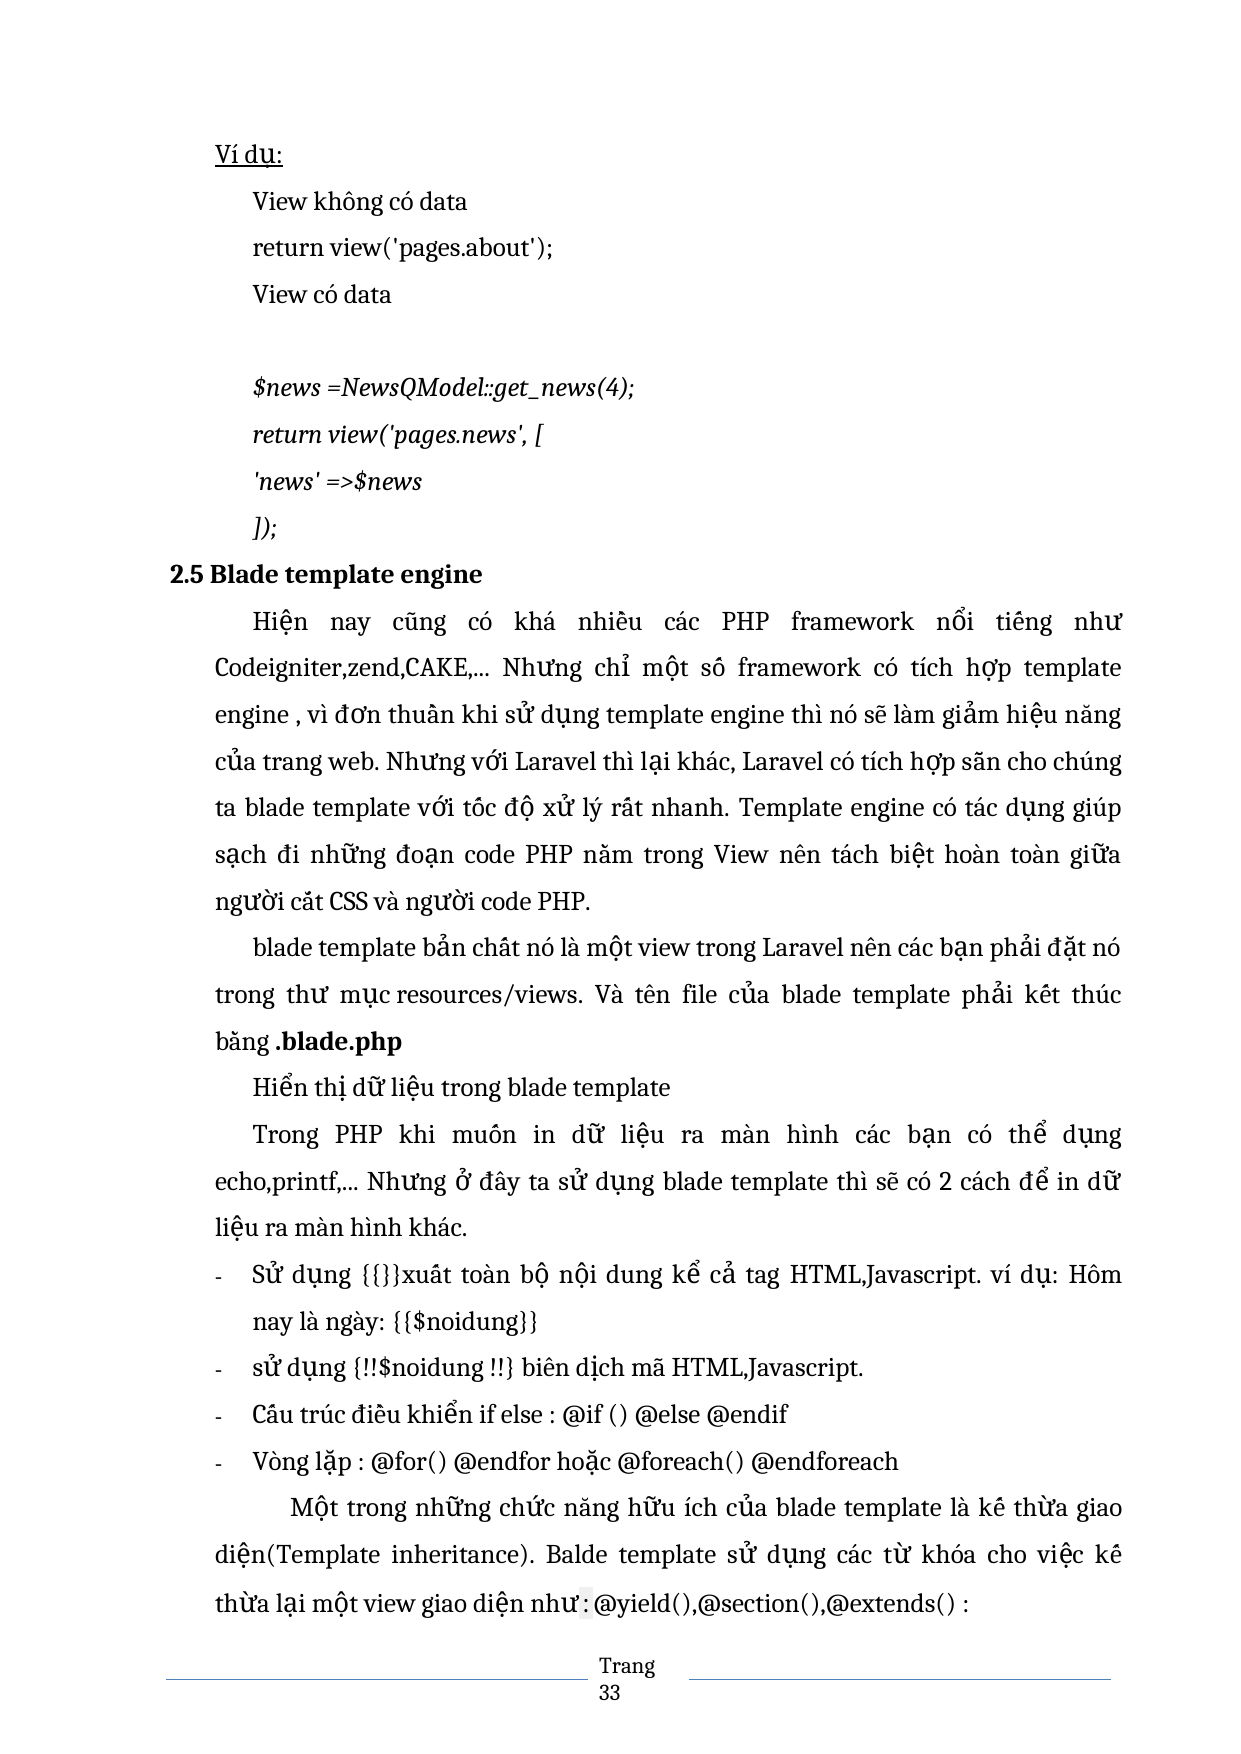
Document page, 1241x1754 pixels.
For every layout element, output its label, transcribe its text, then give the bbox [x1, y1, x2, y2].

text return view('pages.news', [ [215, 419, 1122, 450]
list Sử dụng {{}}xuất toàn bộ nội dung kể cả tag HTML,Javascript. ví dụ: Hôm nay là ngày: {{$noidung}} [215, 1259, 1122, 1337]
text Hiện nay cũng có khá nhiều các PHP framework nổi tiếng như Codeigniter,zend,CAKE,... Nhưng chỉ một số framework có tích hợp template engine , vì đơn thuần khi sử dụng template engine thì nó sẽ làm giảm hiệu năng của trang web. Nhưng với Laravel thì lại khác, Laravel có tích hợp sẵn cho chúng ta blade template với tốc độ xử lý rất nhanh. Template engine có tác dụng giúp sạch đi những đoạn code PHP nằm trong View nên tách biệt hoàn toàn giữa người cắt CSS và người code PHP. [170, 606, 1122, 917]
text blade template bản chất nó là một view trong Laravel nên các bạn phải đặt nó trong thư mục resources/views. Và tên file của blade template phải kết thúc bằng .blade.php [215, 932, 1122, 1057]
text View có data $news =NewsQModel::get_news(4); [252, 279, 1122, 404]
list sử dụng {!!$noidung !!} biên dịch mã HTML,Javascript. [215, 1352, 1122, 1384]
list Vòng lặp : @for() @endfor hoặc @foreach() @endforeach [215, 1446, 1122, 1477]
text Hiển thị dữ liệu trong blade template [215, 1072, 1122, 1104]
text Ví dụ: [215, 139, 1122, 170]
text Một trong những chức năng hữu ích của blade template là kế thừa giao diện(Template inheritance). Balde template sử dụng các từ khóa cho việc kế thừa lại một view giao diện như:@yield(),@section(),@extends() : [215, 1492, 1122, 1619]
text ]); [215, 512, 1122, 544]
list Cấu trúc điều khiển if else : @if () @else @endif [215, 1399, 1122, 1430]
text View không có data return view('pages.about'); [252, 186, 1122, 264]
text Trong PHP khi muốn in dữ liệu ra màn hình các bạn có thể dụng echo,printf,... Nhưng ở đây ta sử dụng blade template thì sẽ có 2 cách để in dữ liệu ra màn hình khác. [215, 1119, 1122, 1244]
text 'news' =>$news [215, 466, 1122, 497]
text 2.5 Blade template engine [170, 559, 1122, 590]
